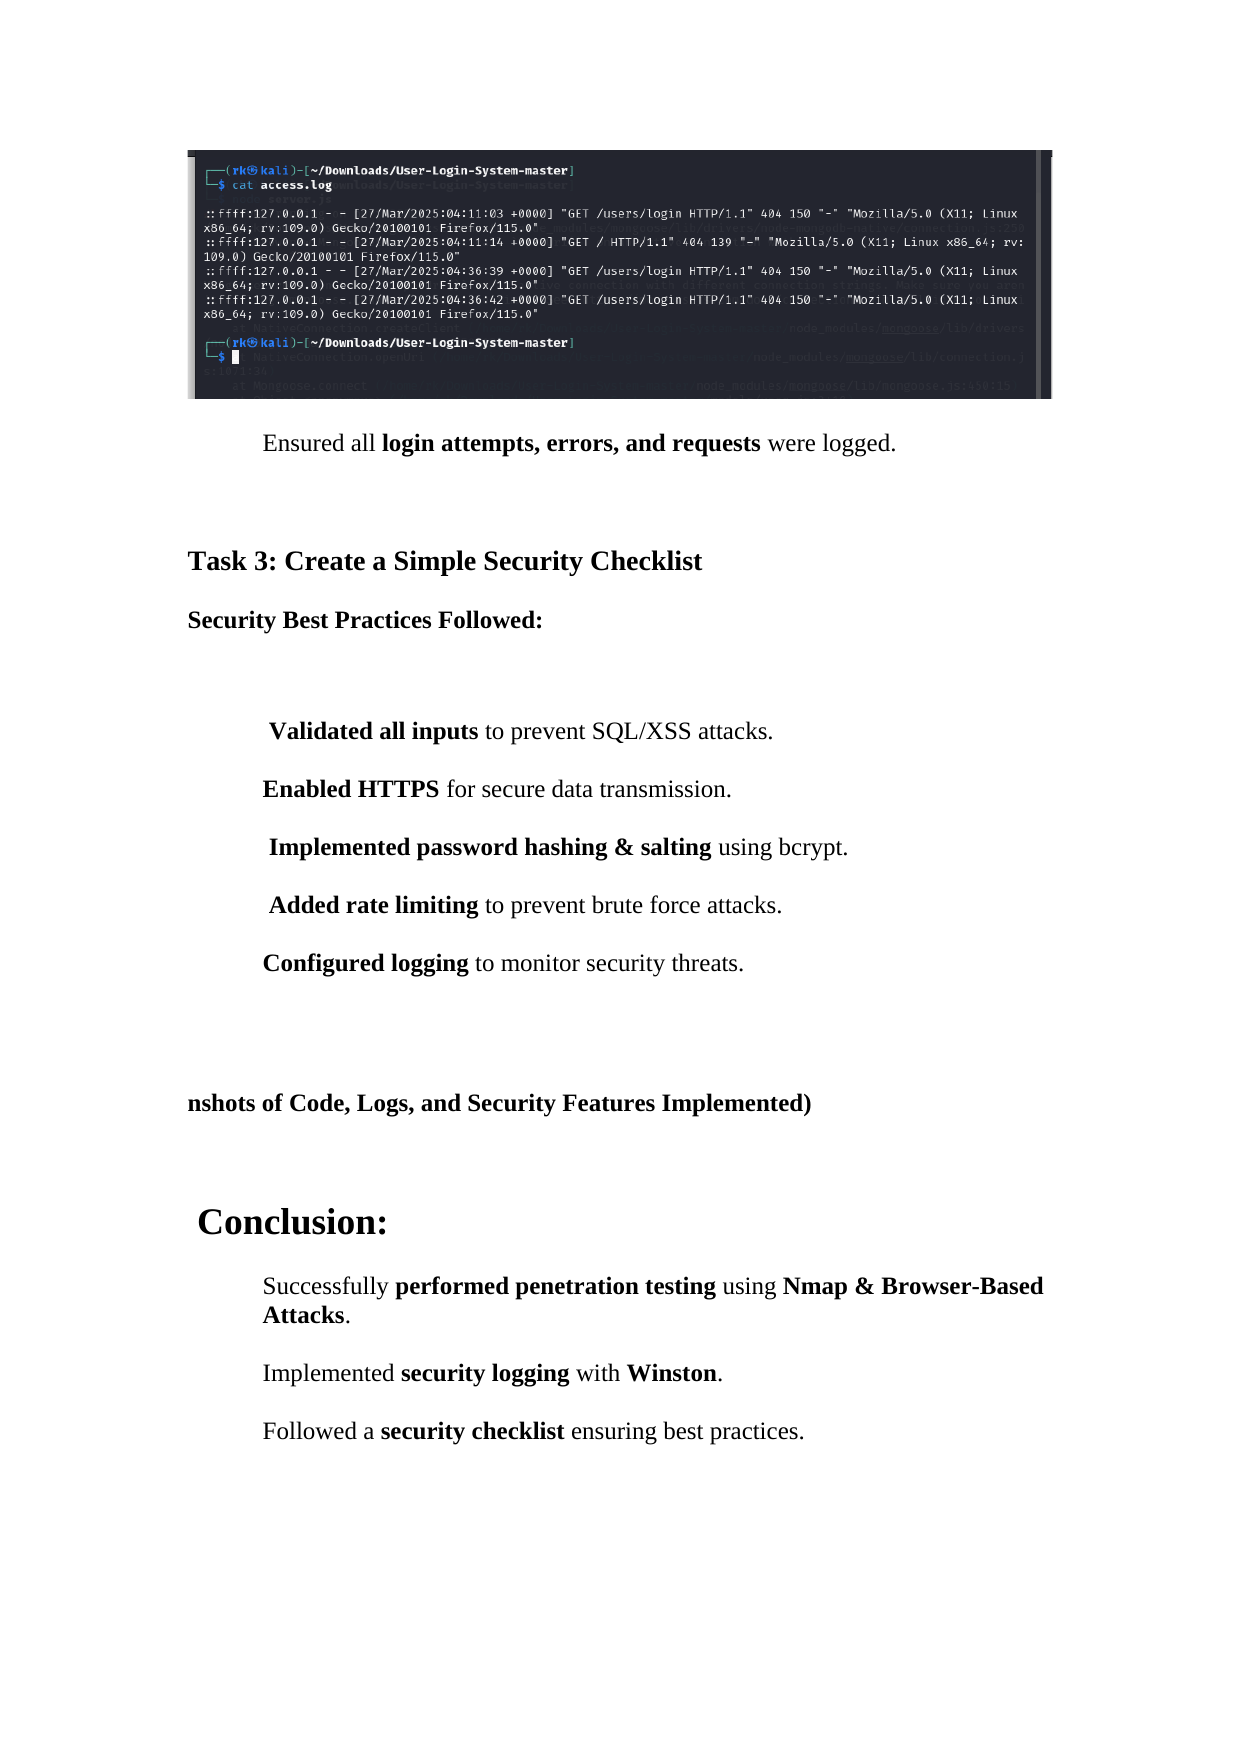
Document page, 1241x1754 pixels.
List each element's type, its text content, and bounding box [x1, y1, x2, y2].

text Enabled HTTPS for secure data transmission. [262, 774, 1053, 803]
subtitle Conclusion: [187, 1199, 1053, 1242]
subtitle Task 3: Create a Simple Security Checklist [187, 544, 1053, 576]
text nshots of Code, Logs, and Security Features Implemented) [187, 1088, 1053, 1117]
text Added rate limiting to prevent brute force attacks. [262, 890, 1053, 919]
text Followed a security checklist ensuring best practices. [262, 1416, 1053, 1445]
text Security Best Practices Followed: [187, 605, 1053, 634]
text Successfully performed penetration testing using Nmap & Browser-Based Attacks. [262, 1271, 1053, 1329]
text Implemented password hashing & salting using bcrypt. [262, 832, 1053, 861]
text Implemented security logging with Winston. [262, 1358, 1053, 1387]
picture [187, 150, 1053, 399]
text Validated all inputs to prevent SQL/XSS attacks. [262, 716, 1053, 745]
text Configured logging to monitor security threats. [262, 948, 1053, 1006]
text Ensured all login attempts, errors, and requests were logged. [262, 428, 1053, 457]
